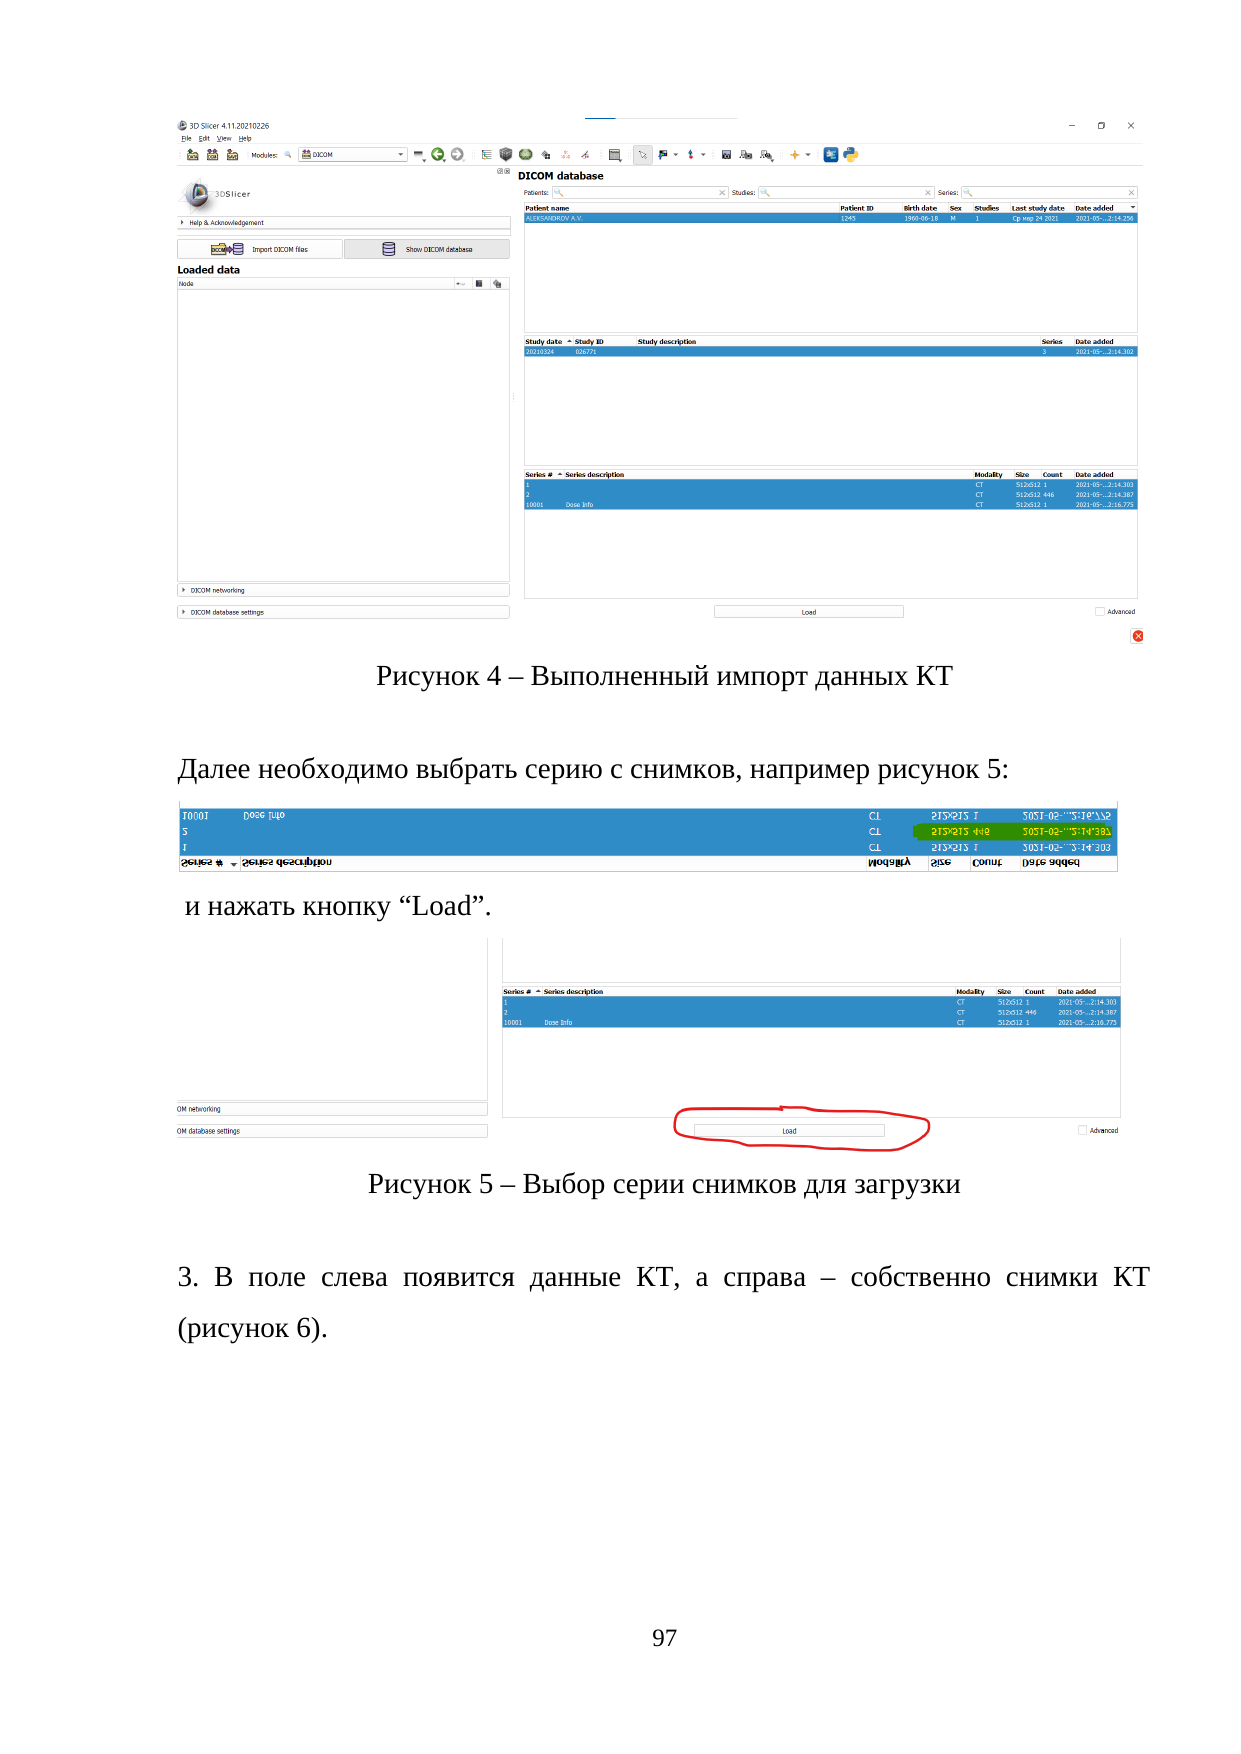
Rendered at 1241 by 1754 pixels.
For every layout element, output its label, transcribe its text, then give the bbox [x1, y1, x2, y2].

picture [177, 938, 1129, 1152]
text Рисунок 4 – Выполненный импорт данных КТ [177, 658, 1152, 692]
picture [177, 801, 1119, 874]
picture [177, 118, 1143, 644]
text 3. В поле слева появится данные КТ, а справа – собственно снимки КТ (рисунок 6). [177, 1259, 1152, 1343]
text Рисунок 5 – Выбор серии снимков для загрузки [177, 1166, 1152, 1199]
text Далее необходимо выбрать серию с снимков, например рисунок 5: [177, 752, 1152, 785]
text и нажать кнопку “Load”. [177, 888, 1152, 922]
